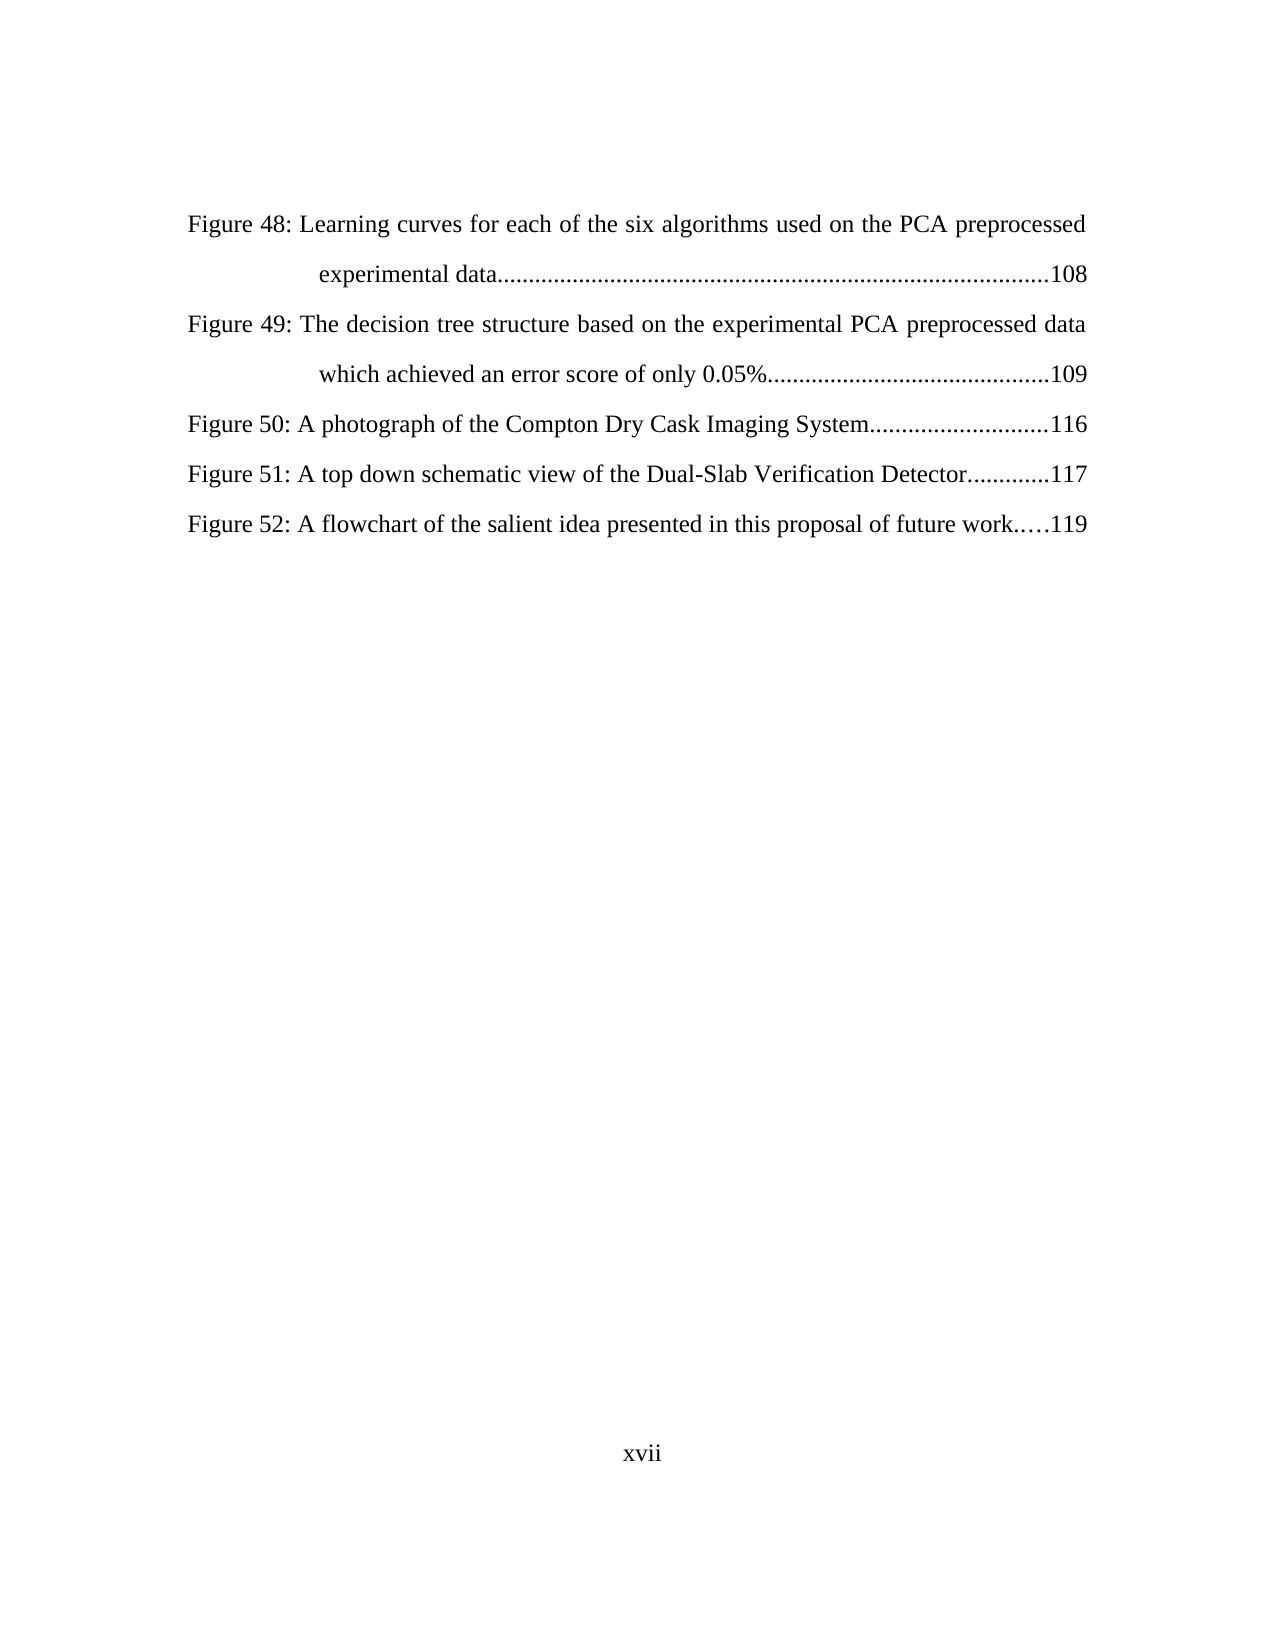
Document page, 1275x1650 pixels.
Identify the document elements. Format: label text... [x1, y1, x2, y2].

text Figure 49: The decision tree structure based on the experimental PCA preprocessed data which achieved an error score of only 0.05%. 109 [187, 287, 1087, 387]
text Figure 48: Learning curves for each of the six algorithms used on the PCA preprocessed experimental data. 108 [187, 187, 1087, 287]
text Figure 52: A flowchart of the salient idea presented in this proposal of future work. 119 [187, 487, 1087, 537]
text Figure 51: A top down schematic view of the Dual-Slab Verification Detector. 117 [187, 437, 1087, 487]
text Figure 50: A photograph of the Compton Dry Cask Imaging System. 116 [187, 387, 1087, 437]
